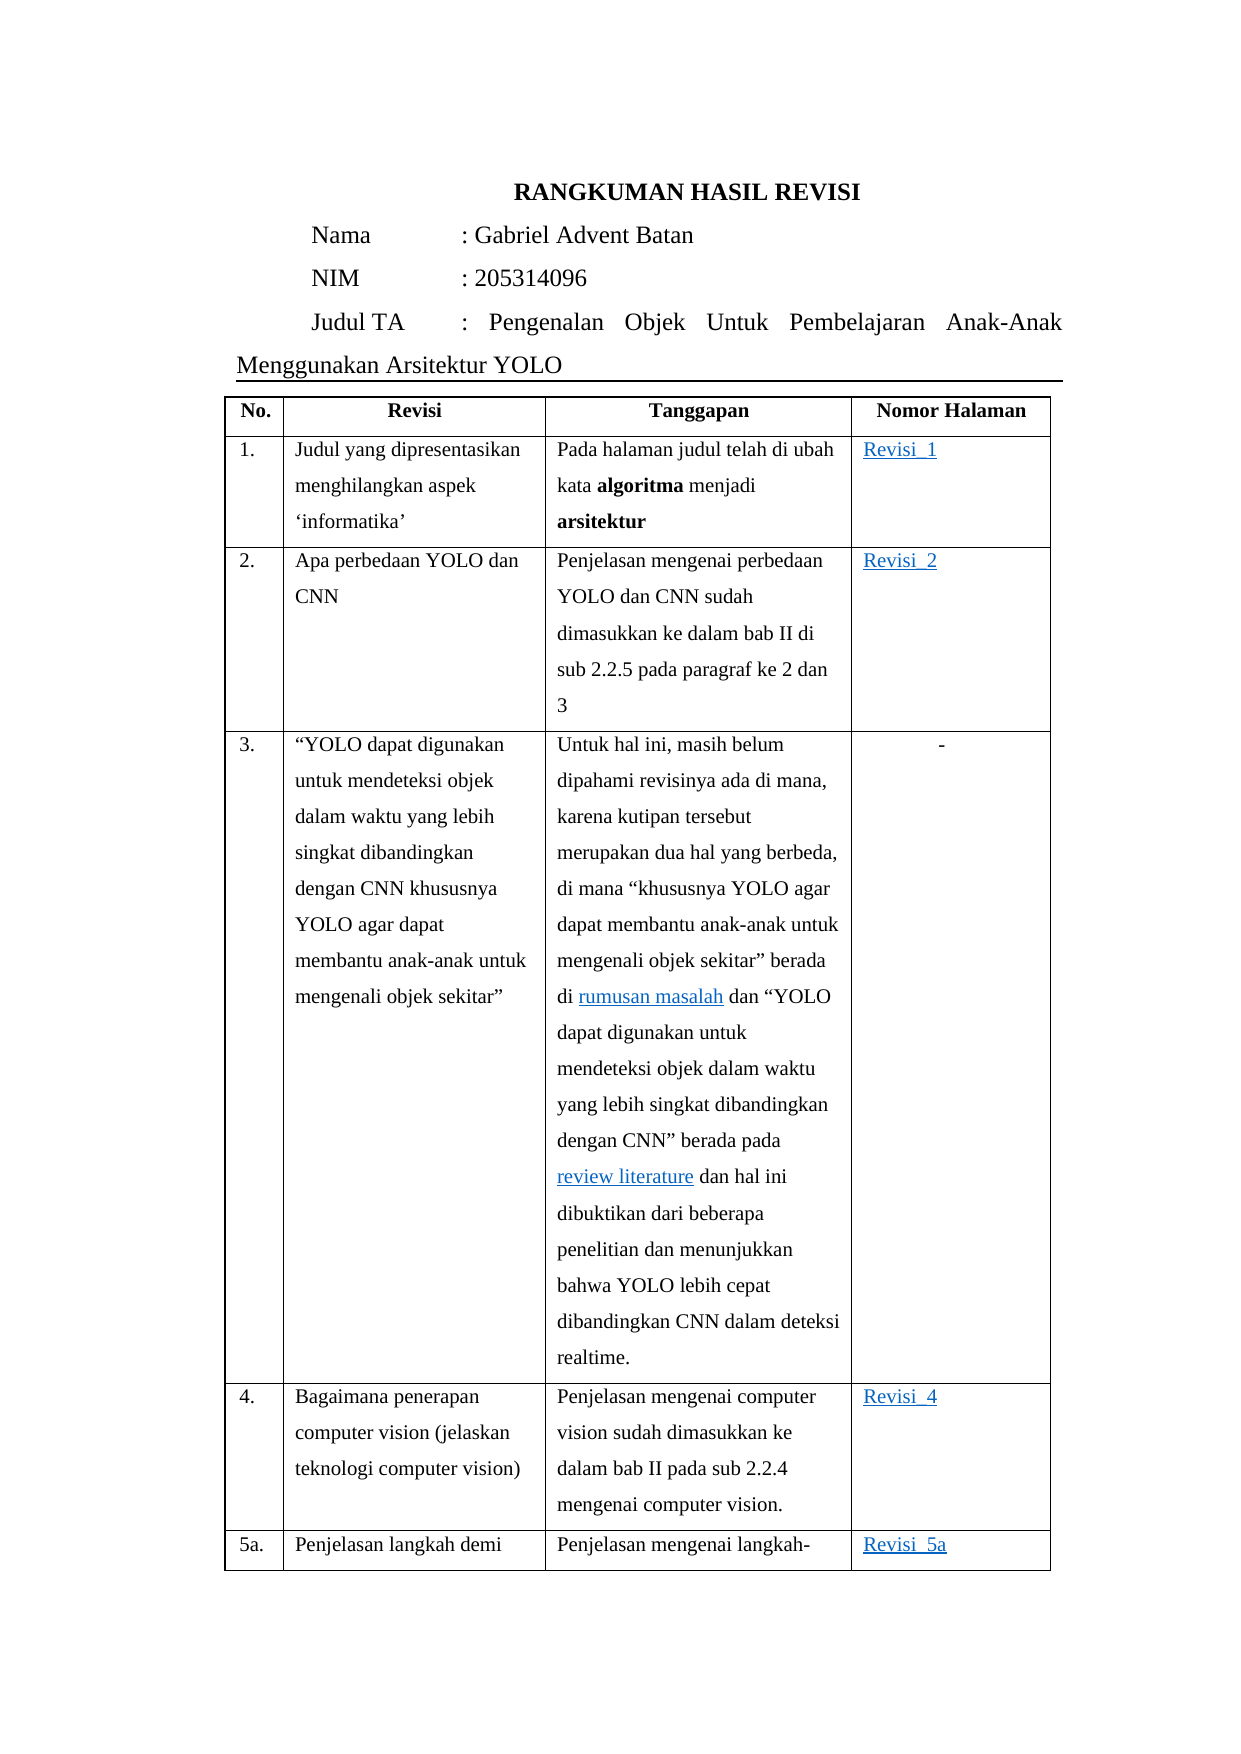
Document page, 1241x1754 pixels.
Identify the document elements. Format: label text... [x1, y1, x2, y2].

table_header No. [226, 398, 283, 436]
table_header Nomor Halaman [852, 398, 1050, 436]
table_cell Apa perbedaan YOLO dan CNN [284, 548, 545, 731]
table_cell Penjelasan mengenai computer vision sudah dimasukkan ke dalam bab II pada sub 2.2.4 mengenai computer vision. [546, 1384, 851, 1530]
table_cell Pada halaman judul telah di ubah kata algoritma menjadi arsitektur [546, 437, 851, 547]
table_header Tanggapan [546, 398, 851, 436]
table_cell 1. [226, 437, 283, 547]
table_cell 4. [226, 1384, 283, 1530]
table_cell Bagaimana penerapan computer vision (jelaskan teknologi computer vision) [284, 1384, 545, 1530]
text RANGKUMAN HASIL REVISI [236, 177, 1063, 206]
text Nama : Gabriel Advent Batan [236, 220, 1063, 249]
table_cell “YOLO dapat digunakan untuk mendeteksi objek dalam waktu yang lebih singkat dibandingkan dengan CNN khususnya YOLO agar dapat membantu anak-anak untuk mengenali objek sekitar” [284, 732, 545, 1383]
table_cell Judul yang dipresentasikan menghilangkan aspek ‘informatika’ [284, 437, 545, 547]
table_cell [546, 1531, 851, 1570]
table_cell 3. [226, 732, 283, 1383]
table_cell Revisi_1 [852, 437, 1050, 547]
table_cell - [852, 732, 1050, 1383]
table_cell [284, 1531, 545, 1570]
table_cell 5a. [226, 1531, 283, 1570]
table_cell Penjelasan mengenai perbedaan YOLO dan CNN sudah dimasukkan ke dalam bab II di sub 2.2.5 pada paragraf ke 2 dan 3 [546, 548, 851, 731]
table_cell Untuk hal ini, masih belum dipahami revisinya ada di mana, karena kutipan tersebut merupakan dua hal yang berbeda, di mana “khususnya YOLO agar dapat membantu anak-anak untuk mengenali objek sekitar” berada di rumusan masalah dan “YOLO dapat digunakan untuk mendeteksi objek dalam waktu yang lebih singkat dibandingkan dengan CNN” berada pada review literature dan hal ini dibuktikan dari beberapa penelitian dan menunjukkan bahwa YOLO lebih cepat dibandingkan CNN dalam deteksi realtime. [546, 732, 851, 1383]
text Judul TA : Pengenalan Objek Untuk Pembelajaran Anak-Anak Menggunakan Arsitektur YOLO [236, 307, 1063, 380]
table_cell Revisi_4 [852, 1384, 1050, 1530]
table_header Revisi [284, 398, 545, 436]
table_cell Revisi_2 [852, 548, 1050, 731]
table_cell Revisi_5a [852, 1531, 1050, 1570]
table_cell 2. [226, 548, 283, 731]
text NIM : 205314096 [236, 263, 1063, 292]
